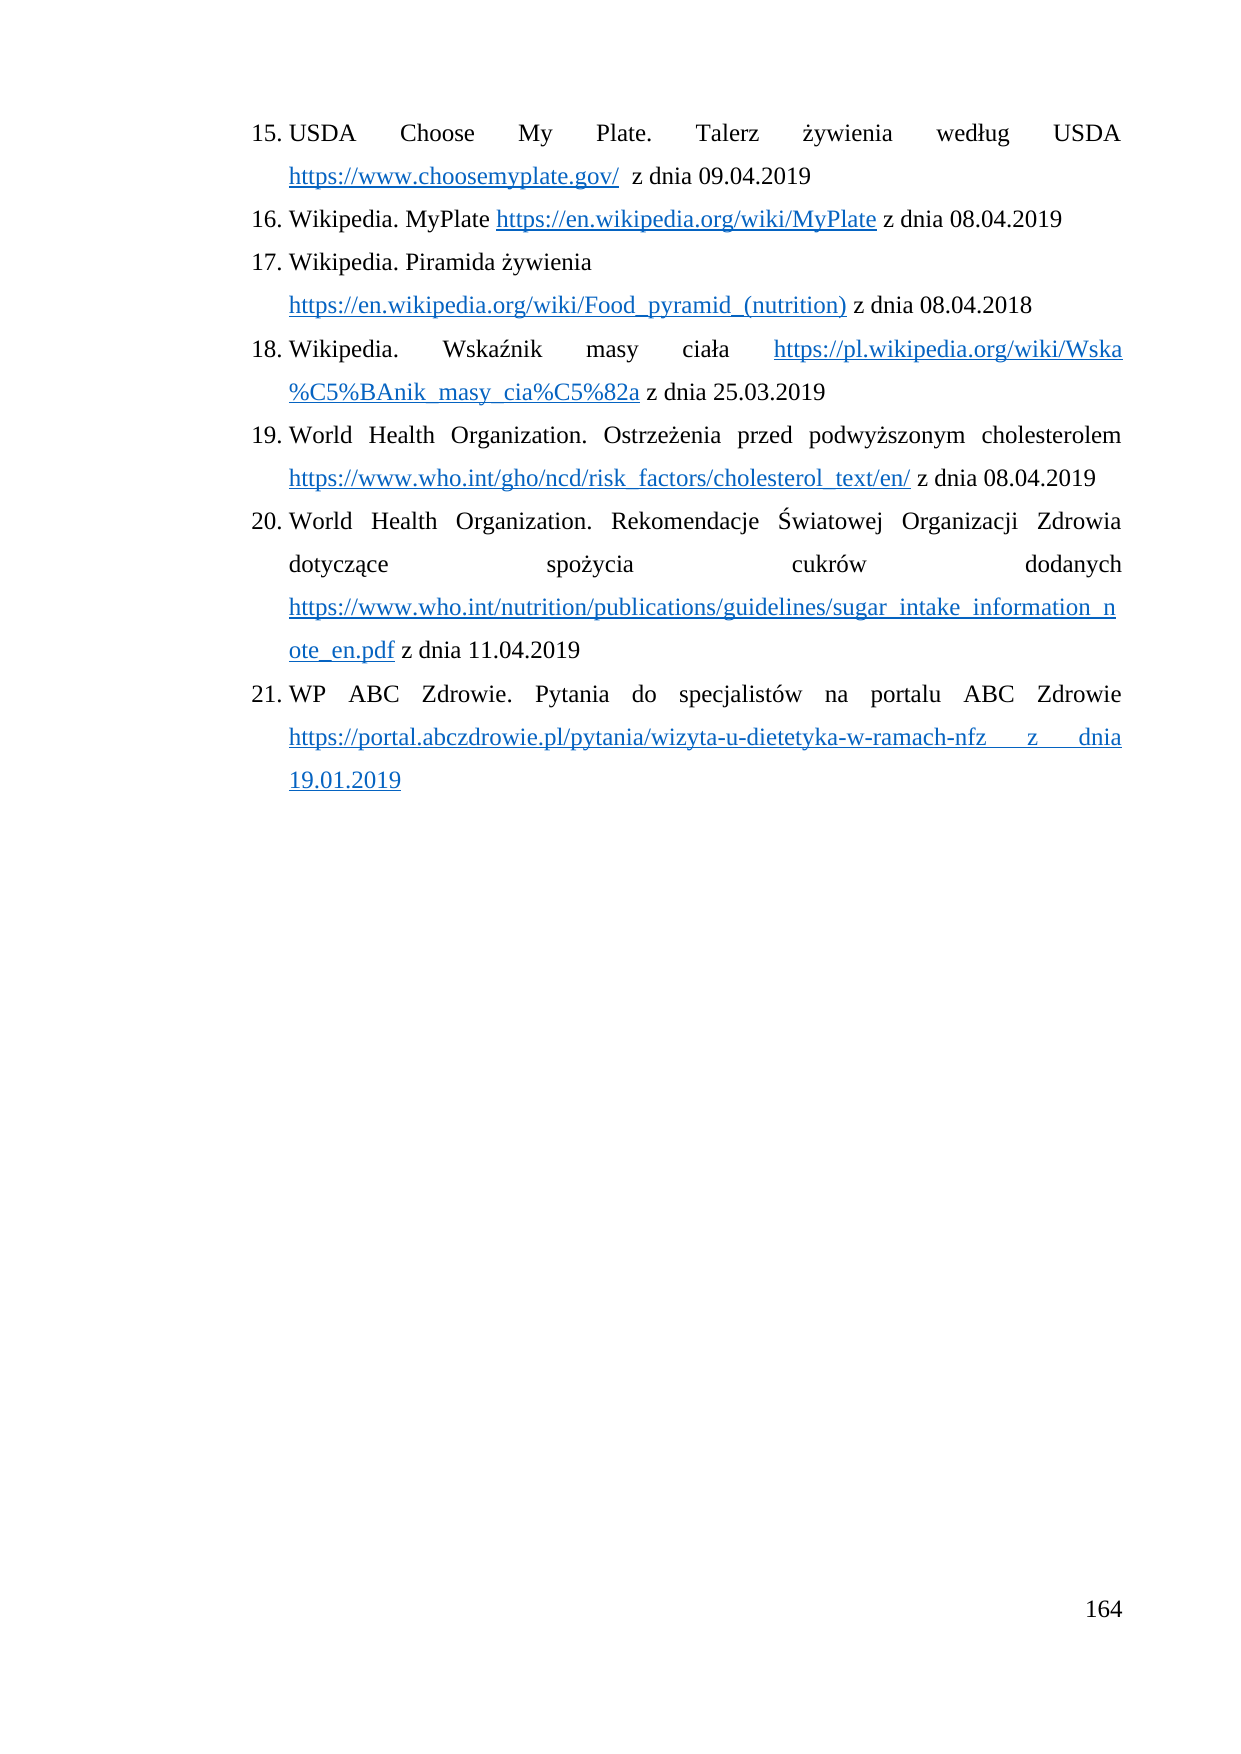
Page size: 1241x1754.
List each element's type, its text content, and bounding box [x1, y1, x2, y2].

list Wikipedia. MyPlate https://en.wikipedia.org/wiki/MyPlate z dnia 08.04.2019 [251, 204, 1122, 233]
list World Health Organization. Ostrzeżenia przed podwyższonym cholesterolem https://www.who.int/gho/ncd/risk_factors/cholesterol_text/en/ z dnia 08.04.2019 [251, 420, 1122, 492]
list WP ABC Zdrowie. Pytania do specjalistów na portalu ABC Zdrowie https://portal.abczdrowie.pl/pytania/wizyta-u-dietetyka-w-ramach-nfz z dnia 19.01.2019 [251, 679, 1122, 794]
list Wikipedia. Piramida żywienia https://en.wikipedia.org/wiki/Food_pyramid_(nutrition) z dnia 08.04.2018 [251, 247, 1122, 319]
list USDA Choose My Plate. Talerz żywienia według USDA https://www.choosemyplate.gov/ z dnia 09.04.2019 [251, 118, 1122, 190]
list World Health Organization. Rekomendacje Światowej Organizacji Zdrowia dotyczące spożycia cukrów dodanych https://www.who.int/nutrition/publications/guidelines/sugar_intake_information_note_en.pdf z dnia 11.04.2019 [251, 506, 1122, 664]
list Wikipedia. Wskaźnik masy ciała https://pl.wikipedia.org/wiki/Wska%C5%BAnik_masy_cia%C5%82a z dnia 25.03.2019 [251, 334, 1122, 406]
